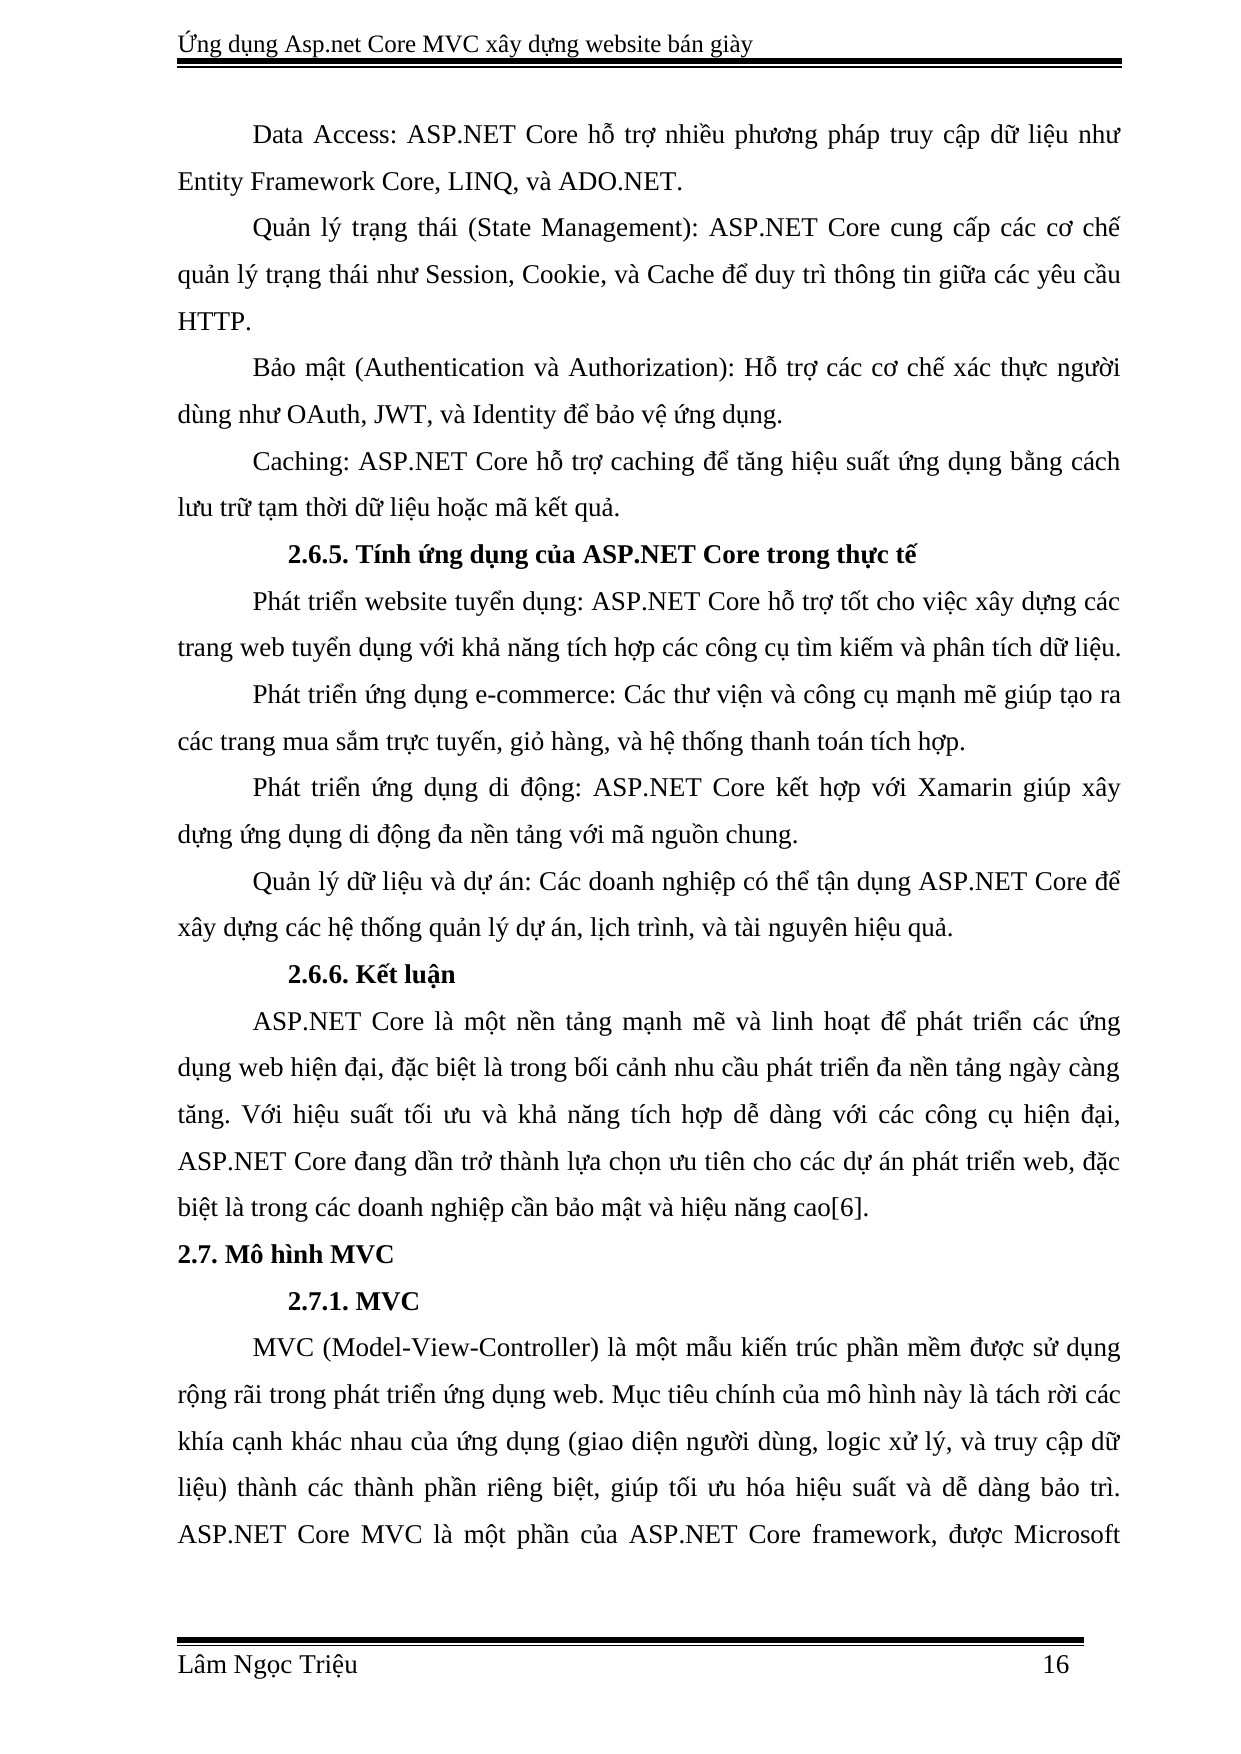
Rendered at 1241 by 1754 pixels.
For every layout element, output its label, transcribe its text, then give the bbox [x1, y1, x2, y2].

subtitle Tính ứng dụng của ASP.NET Core trong thực tế [213, 538, 1122, 569]
text Phát triển ứng dụng di động: ASP.NET Core kết hợp với Xamarin giúp xây dựng ứng dụng di động đa nền tảng với mã nguồn chung. [177, 771, 1122, 849]
subtitle Kết luận [213, 958, 1122, 989]
text Caching: ASP.NET Core hỗ trợ caching để tăng hiệu suất ứng dụng bằng cách lưu trữ tạm thời dữ liệu hoặc mã kết quả. [177, 445, 1122, 523]
text Data Access: ASP.NET Core hỗ trợ nhiều phương pháp truy cập dữ liệu như Entity Framework Core, LINQ, và ADO.NET. [177, 118, 1122, 196]
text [177, 1331, 1122, 1549]
subtitle Mô hình MVC [177, 1238, 1122, 1269]
subtitle MVC [213, 1285, 1122, 1316]
text Phát triển website tuyển dụng: ASP.NET Core hỗ trợ tốt cho việc xây dựng các trang web tuyển dụng với khả năng tích hợp các công cụ tìm kiếm và phân tích dữ liệu. [177, 585, 1122, 663]
text ASP.NET Core là một nền tảng mạnh mẽ và linh hoạt để phát triển các ứng dụng web hiện đại, đặc biệt là trong bối cảnh nhu cầu phát triển đa nền tảng ngày càng tăng. Với hiệu suất tối ưu và khả năng tích hợp dễ dàng với các công cụ hiện đại, ASP.NET Core đang dần trở thành lựa chọn ưu tiên cho các dự án phát triển web, đặc biệt là trong các doanh nghiệp cần bảo mật và hiệu năng cao[6]. [177, 1005, 1122, 1223]
text Bảo mật (Authentication và Authorization): Hỗ trợ các cơ chế xác thực người dùng như OAuth, JWT, và Identity để bảo vệ ứng dụng. [177, 351, 1122, 429]
text Quản lý trạng thái (State Management): ASP.NET Core cung cấp các cơ chế quản lý trạng thái như Session, Cookie, và Cache để duy trì thông tin giữa các yêu cầu HTTP. [177, 211, 1122, 336]
text Quản lý dữ liệu và dự án: Các doanh nghiệp có thể tận dụng ASP.NET Core để xây dựng các hệ thống quản lý dự án, lịch trình, và tài nguyên hiệu quả. [177, 865, 1122, 943]
text Phát triển ứng dụng e-commerce: Các thư viện và công cụ mạnh mẽ giúp tạo ra các trang mua sắm trực tuyến, giỏ hàng, và hệ thống thanh toán tích hợp. [177, 678, 1122, 756]
